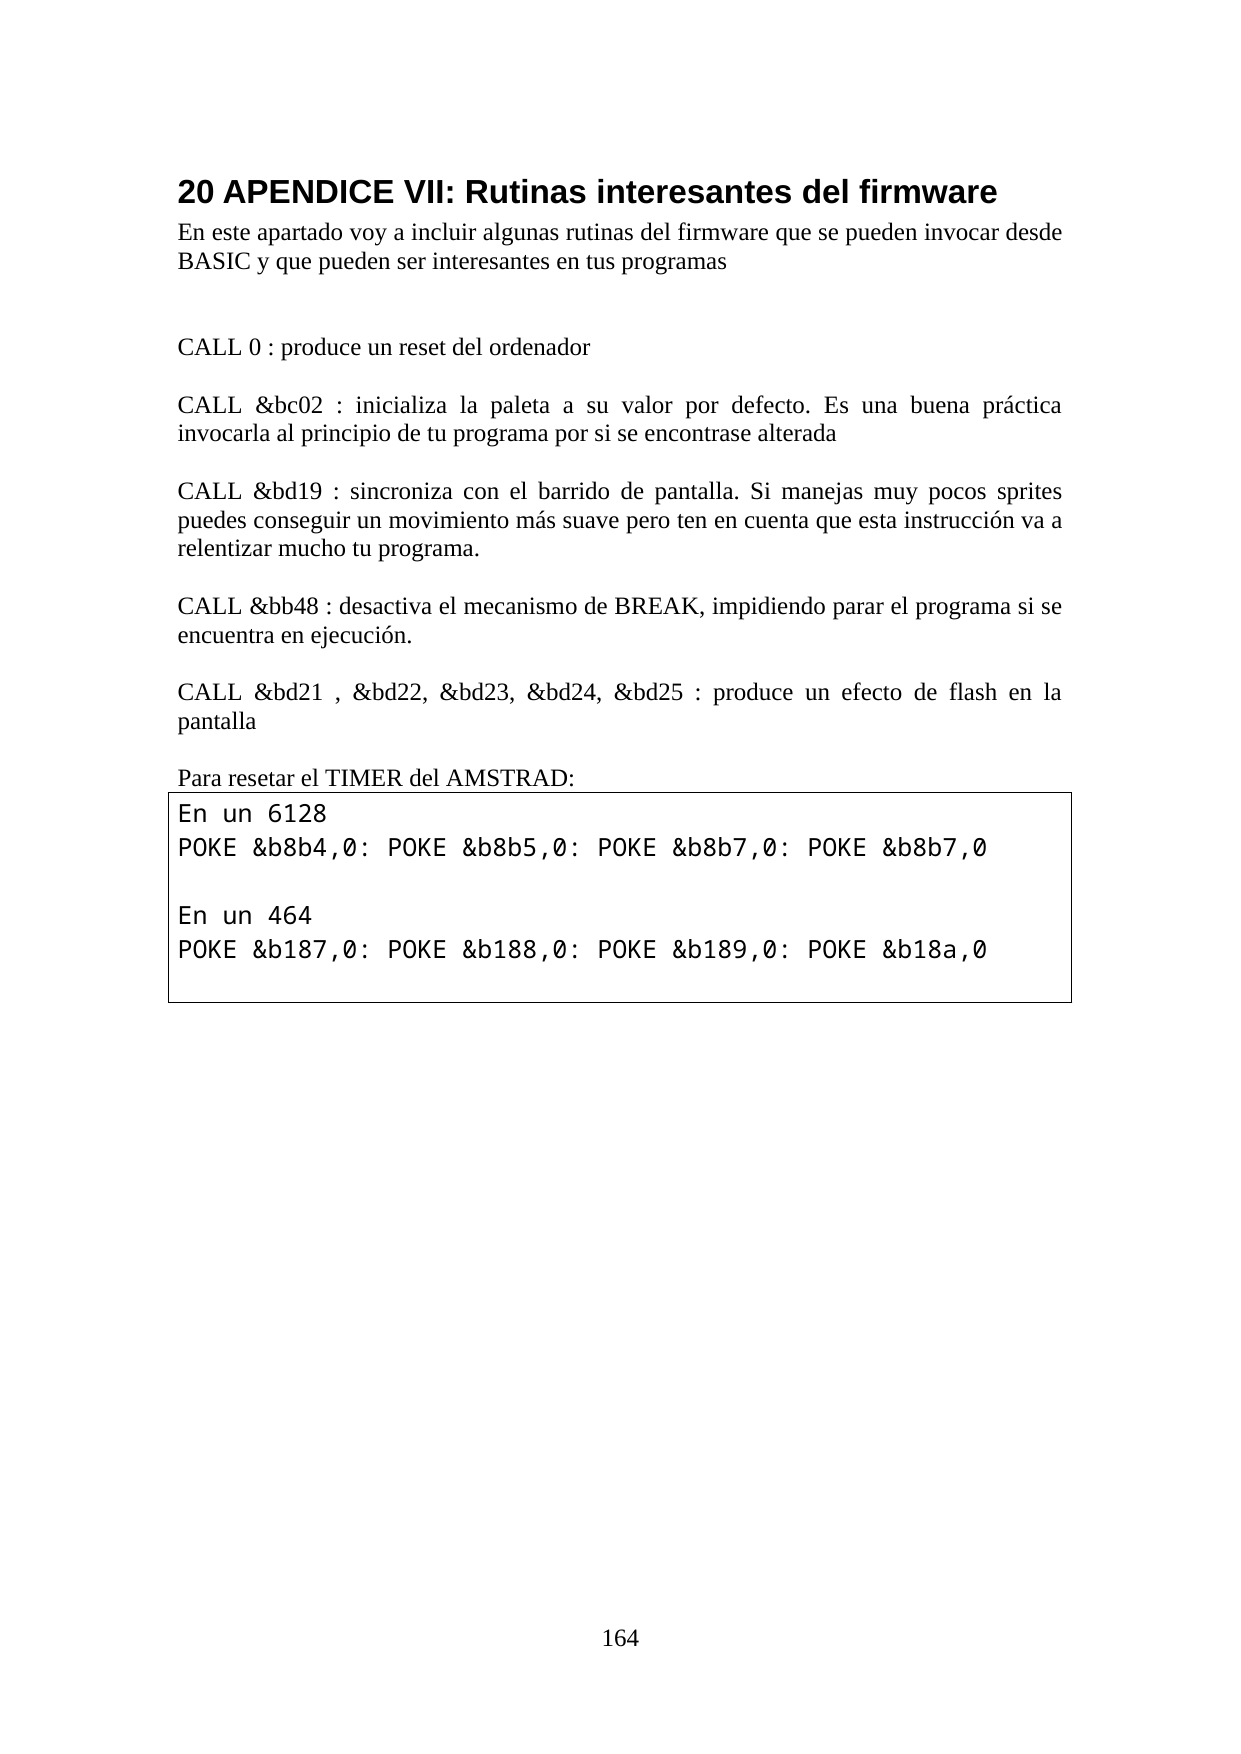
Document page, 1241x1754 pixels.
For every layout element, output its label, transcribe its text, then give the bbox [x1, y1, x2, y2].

text CALL 0 : produce un reset del ordenador [177, 332, 1063, 361]
text En un 6128 [169, 793, 1071, 829]
text En este apartado voy a incluir algunas rutinas del firmware que se pueden invocar desde BASIC y que pueden ser interesantes en tus programas [177, 217, 1063, 275]
text POKE &b187,0: POKE &b188,0: POKE &b189,0: POKE &b18a,0 [177, 932, 1063, 966]
text CALL &bd21 , &bd22, &bd23, &bd24, &bd25 : produce un efecto de flash en la pantalla [177, 677, 1063, 735]
text Para resetar el TIMER del AMSTRAD: [177, 763, 1063, 792]
text CALL &bd19 : sincroniza con el barrido de pantalla. Si manejas muy pocos sprites puedes conseguir un movimiento más suave pero ten en cuenta que esta instrucción va a relentizar mucho tu programa. [177, 476, 1063, 562]
subtitle APENDICE VII: Rutinas interesantes del firmware [177, 173, 1063, 211]
text En un 464 [177, 898, 1063, 932]
text POKE &b8b4,0: POKE &b8b5,0: POKE &b8b7,0: POKE &b8b7,0 [177, 829, 1063, 863]
text CALL &bb48 : desactiva el mecanismo de BREAK, impidiendo parar el programa si se encuentra en ejecución. [177, 591, 1063, 648]
text CALL &bc02 : inicializa la paleta a su valor por defecto. Es una buena práctica invocarla al principio de tu programa por si se encontrase alterada [177, 390, 1063, 447]
